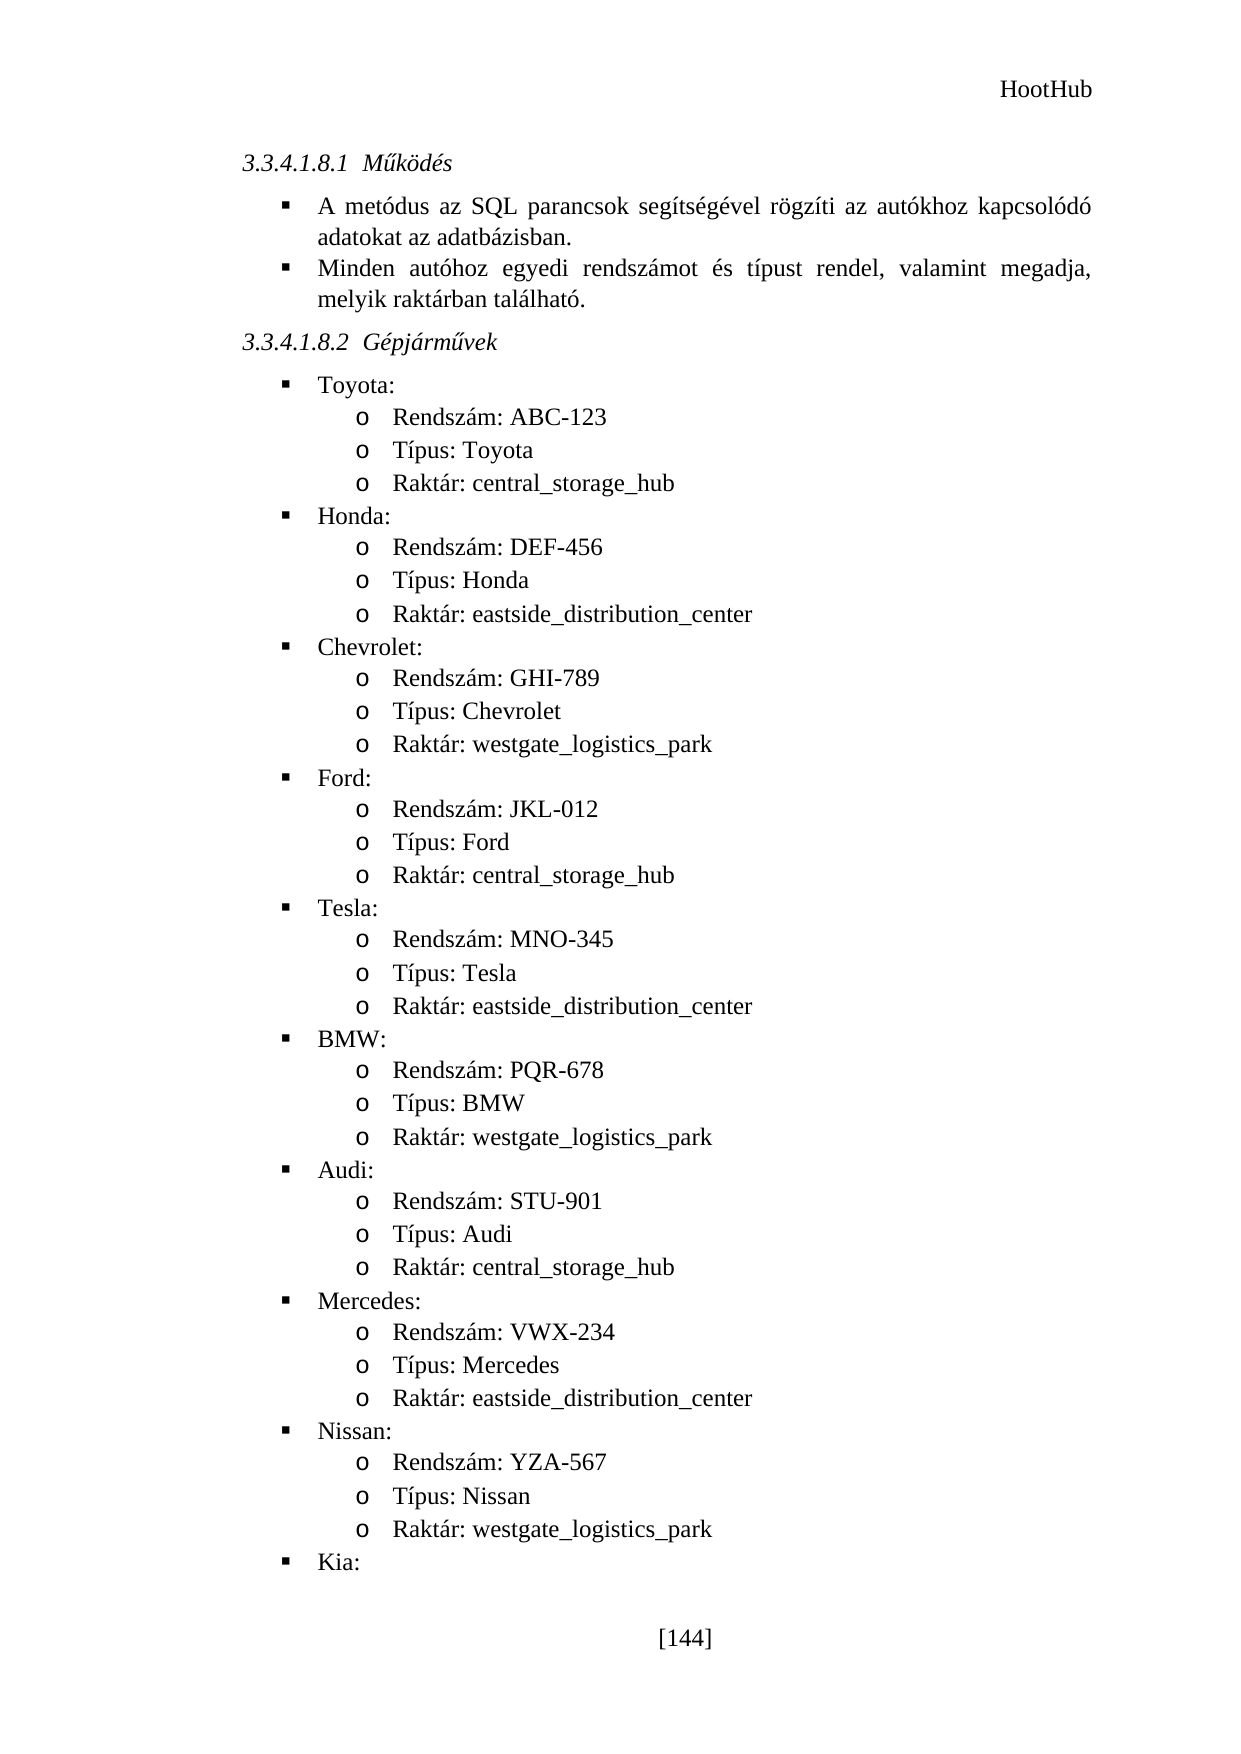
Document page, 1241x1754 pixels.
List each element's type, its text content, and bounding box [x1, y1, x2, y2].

list Kia: [280, 1547, 1092, 1576]
list Típus: Mercedes [355, 1350, 1092, 1381]
list Rendszám: DEF-456 [355, 532, 1092, 563]
list Raktár: westgate_logistics_park [355, 1514, 1092, 1545]
list Rendszám: YZA-567 [355, 1447, 1092, 1478]
list Minden autóhoz egyedi rendszámot és típust rendel, valamint megadja, melyik raktárban található. [280, 253, 1092, 313]
list Raktár: eastside_distribution_center [355, 599, 1092, 630]
list Rendszám: GHI-789 [355, 663, 1092, 694]
list Raktár: eastside_distribution_center [355, 991, 1092, 1022]
list Típus: Tesla [355, 958, 1092, 989]
list Típus: Chevrolet [355, 696, 1092, 727]
list Típus: Honda [355, 566, 1092, 596]
list Rendszám: STU-901 [355, 1186, 1092, 1217]
list Audi: [280, 1155, 1092, 1184]
list Raktár: central_storage_hub [355, 860, 1092, 891]
list Rendszám: PQR-678 [355, 1055, 1092, 1086]
list Rendszám: VWX-234 [355, 1317, 1092, 1348]
list Raktár: westgate_logistics_park [355, 1122, 1092, 1153]
list Típus: Audi [355, 1219, 1092, 1250]
list BMW: [280, 1024, 1092, 1053]
list Típus: Nissan [355, 1481, 1092, 1512]
list Rendszám: JKL-012 [355, 794, 1092, 825]
subtitle Gépjárművek [242, 327, 1092, 356]
subtitle Működés [242, 148, 1092, 176]
list Típus: Toyota [355, 435, 1092, 466]
list Tesla: [280, 893, 1092, 922]
list Raktár: eastside_distribution_center [355, 1383, 1092, 1414]
list Rendszám: MNO-345 [355, 924, 1092, 955]
list Raktár: westgate_logistics_park [355, 729, 1092, 760]
list Chevrolet: [280, 632, 1092, 661]
list Toyota: [280, 371, 1092, 399]
list Ford: [280, 763, 1092, 792]
list Honda: [280, 501, 1092, 530]
list Raktár: central_storage_hub [355, 1252, 1092, 1283]
list Típus: Ford [355, 827, 1092, 858]
list Rendszám: ABC-123 [355, 402, 1092, 432]
list Nissan: [280, 1416, 1092, 1445]
list Mercedes: [280, 1286, 1092, 1314]
list A metódus az SQL parancsok segítségével rögzíti az autókhoz kapcsolódó adatokat az adatbázisban. [280, 191, 1092, 251]
list Raktár: central_storage_hub [355, 468, 1092, 499]
list Típus: BMW [355, 1088, 1092, 1119]
